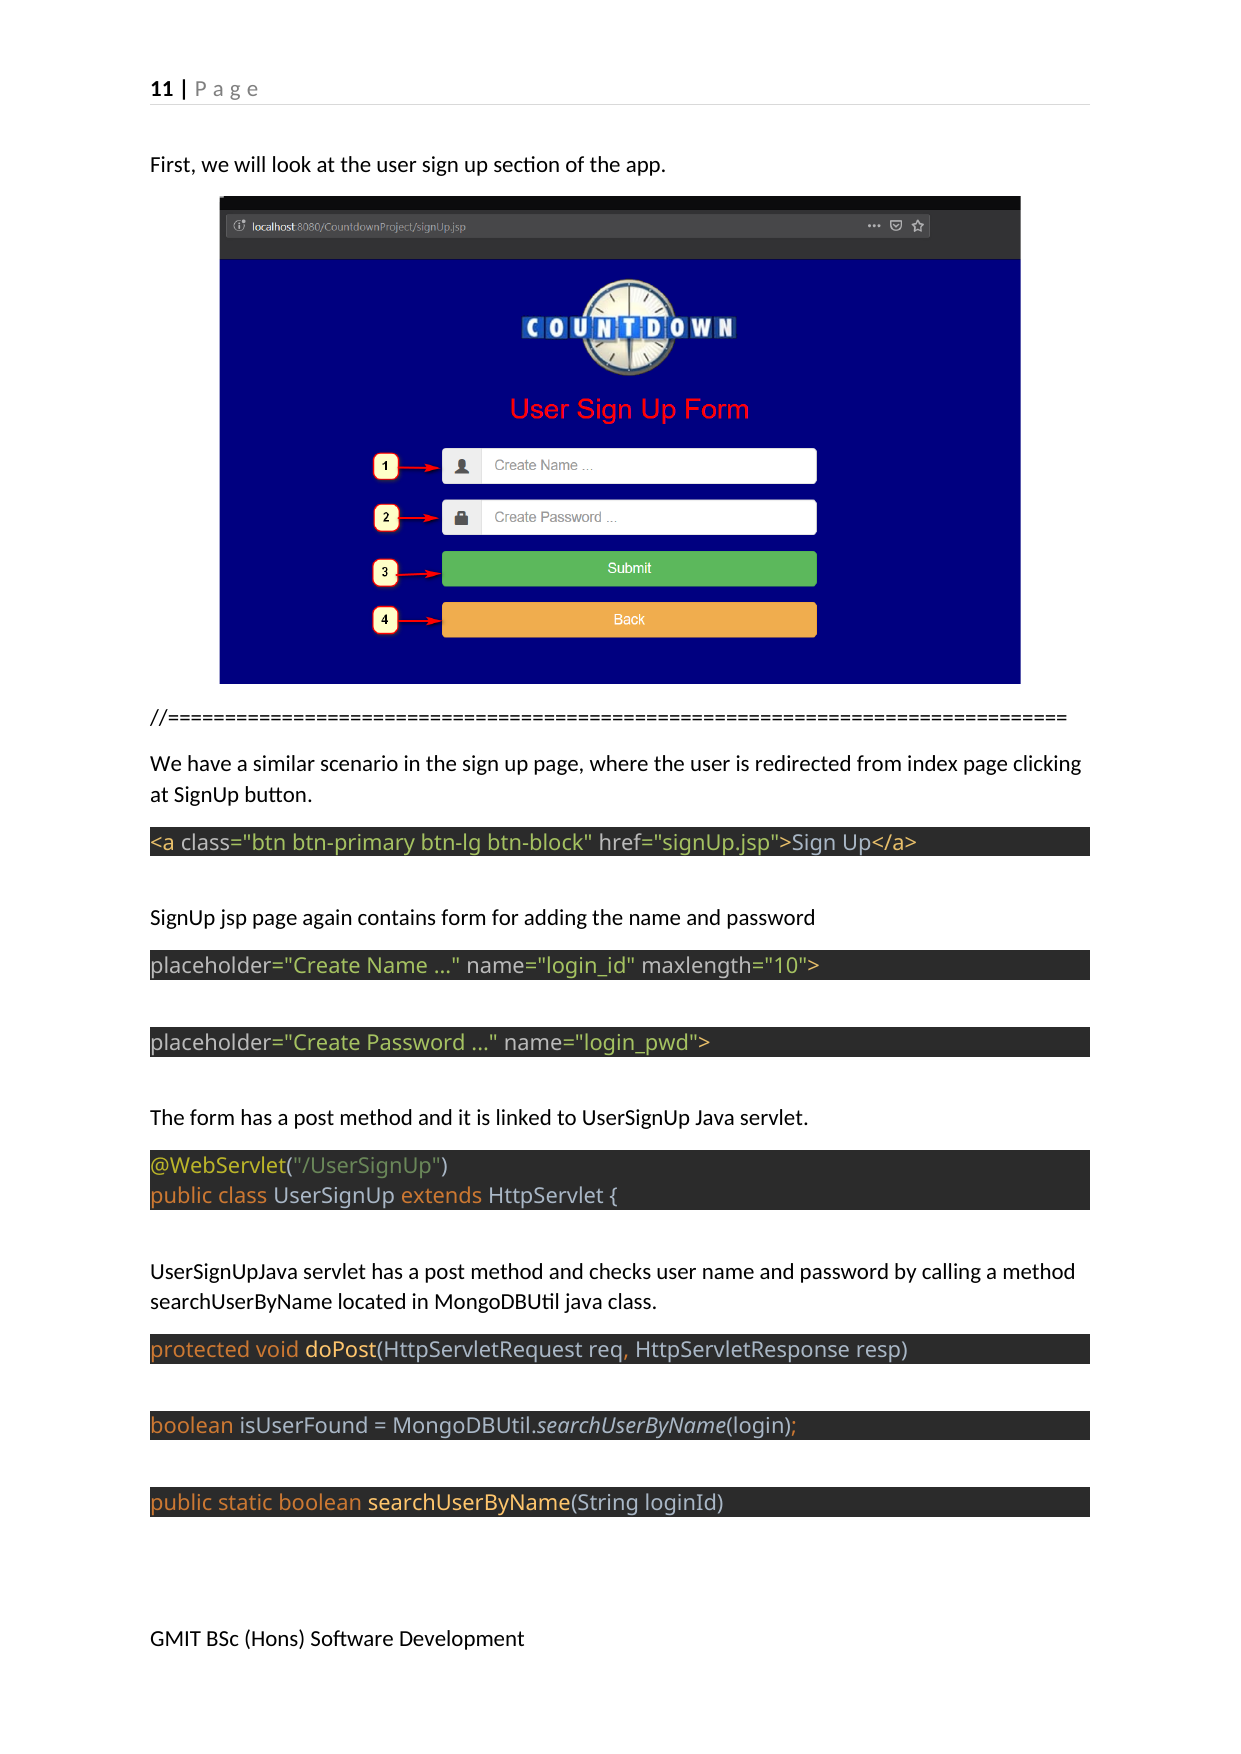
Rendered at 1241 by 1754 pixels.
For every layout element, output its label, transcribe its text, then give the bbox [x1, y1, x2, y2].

text placeholder="Create Password ..." name="login_pwd"> [150, 1027, 1090, 1057]
picture [219, 196, 1021, 684]
text @WebServlet("/UserSignUp") public class UserSignUp extends HttpServlet { [150, 1150, 1090, 1210]
text boolean isUserFound = MongoDBUtil.searchUserByName(login); [150, 1411, 1090, 1440]
text <a class="btn btn-primary btn-lg btn-block" href="signUp.jsp">Sign Up</a> [150, 827, 1090, 856]
text placeholder="Create Name ..." name="login_id" maxlength="10"> [150, 950, 1090, 980]
text We have a similar scenario in the sign up page, where the user is redirected from index page clicking at SignUp button. [150, 749, 1090, 808]
text protected void doPost(HttpServletRequest req, HttpServletResponse resp) [150, 1334, 1090, 1364]
text public static boolean searchUserByName(String loginId) [150, 1487, 1090, 1517]
text The form has a post method and it is linked to UserSignUp Java servlet. [150, 1103, 1090, 1131]
text //=============================================================================== [150, 703, 1090, 731]
text UserSignUpJava servlet has a post method and checks user name and password by calling a method searchUserByName located in MongoDBUtil java class. [150, 1257, 1090, 1315]
text First, we will look at the user sign up section of the app. [150, 150, 1090, 178]
text SignUp jsp page again contains form for adding the name and password [150, 903, 1090, 931]
